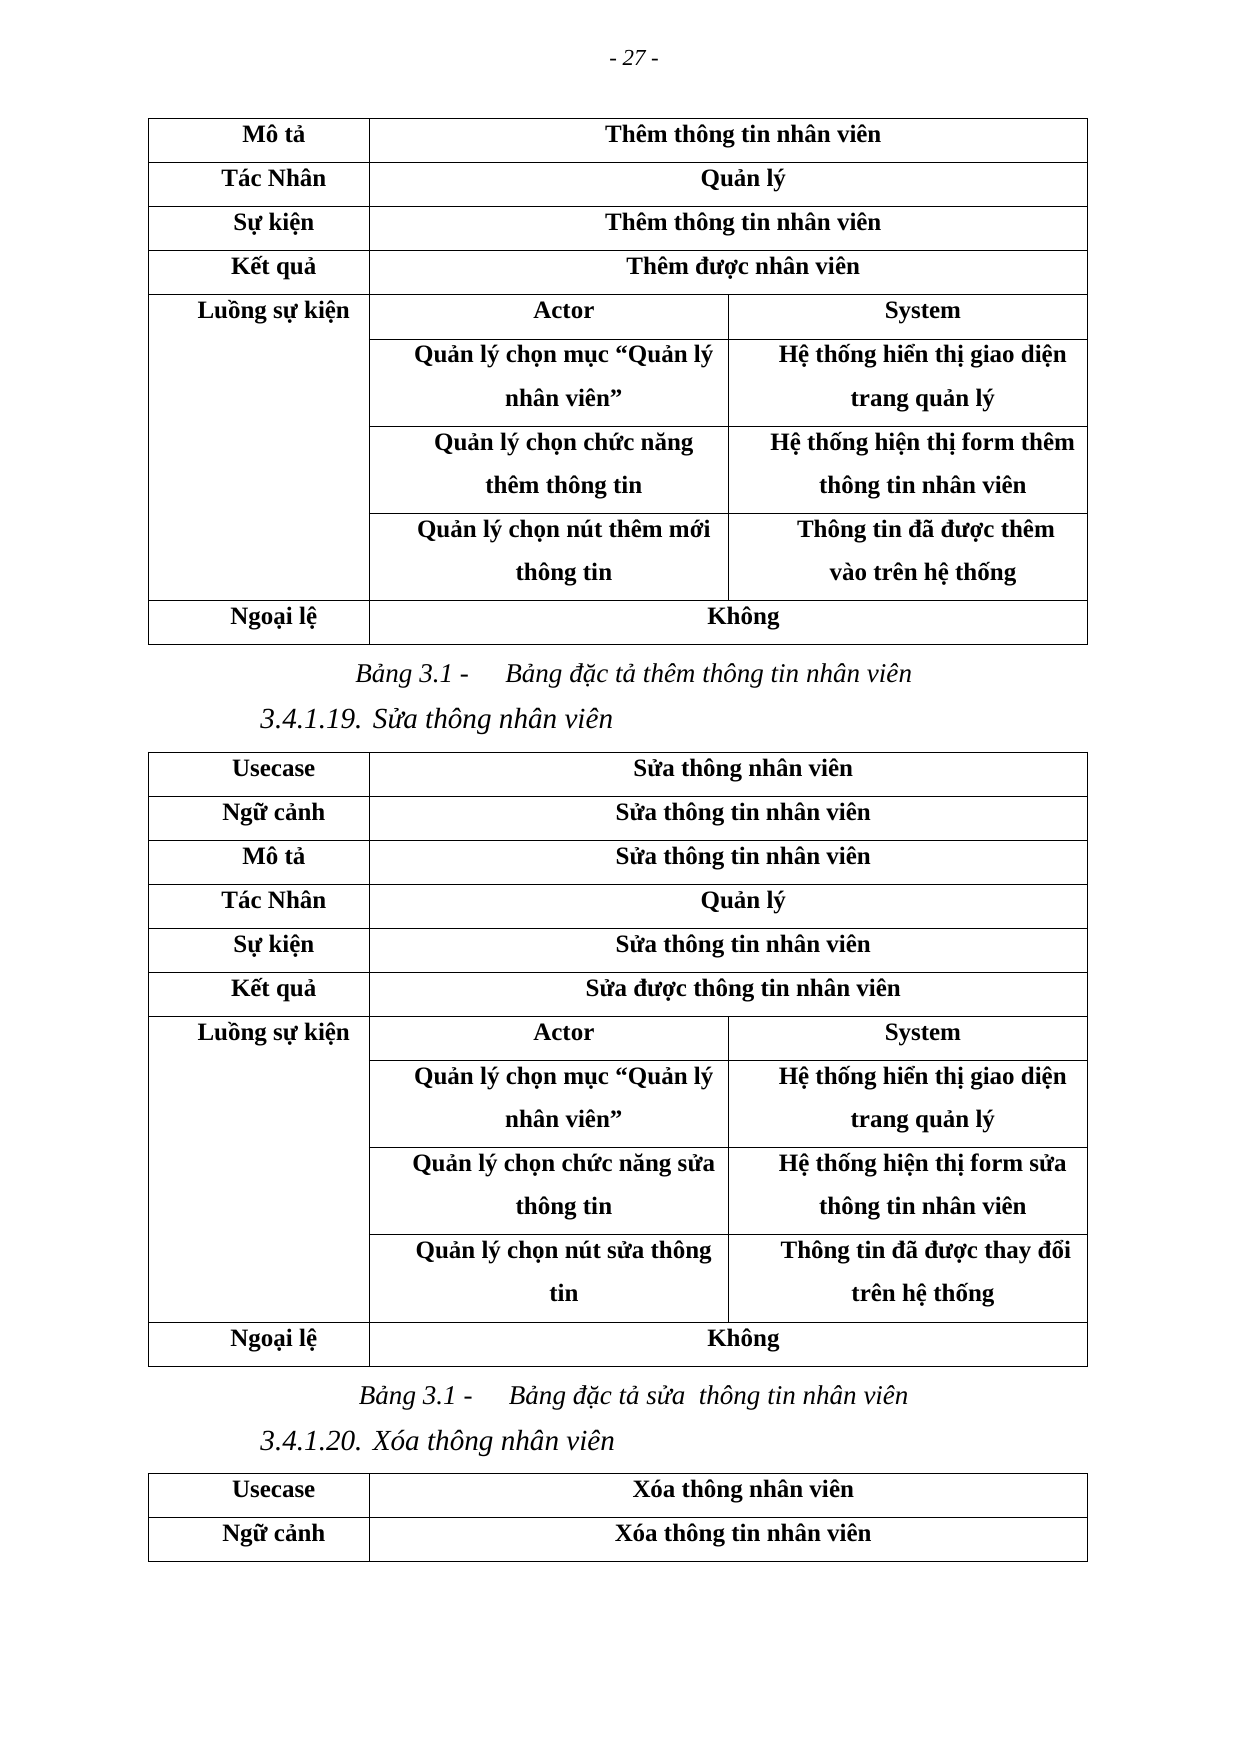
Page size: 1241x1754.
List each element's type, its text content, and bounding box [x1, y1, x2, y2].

table_cell Ngoại lệ [149, 1323, 369, 1366]
subtitle Sửa thông nhân viên [260, 701, 1122, 735]
table_cell Actor [370, 295, 728, 338]
table_cell Sự kiện [149, 207, 369, 250]
table_cell Luồng sự kiện [149, 295, 369, 600]
table_cell Hệ thống hiển thị giao diện trang quản lý [729, 340, 1087, 426]
table_header Xóa thông nhân viên [370, 1474, 1087, 1517]
table_header Usecase [149, 753, 369, 796]
text Bảng đặc tả sửa thông tin nhân viên [148, 1379, 1122, 1410]
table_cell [370, 119, 1087, 162]
table_cell Quản lý chọn chức năng thêm thông tin [370, 427, 728, 513]
table_cell Thông tin đã được thay đổi trên hệ thống [729, 1235, 1087, 1322]
table_cell Kết quả [149, 973, 369, 1016]
table_cell Thêm thông tin nhân viên [370, 207, 1087, 250]
table_cell Sửa thông tin nhân viên [370, 797, 1087, 840]
table_cell Quản lý chọn mục “Quản lý nhân viên” [370, 340, 728, 426]
table_cell Quản lý [370, 163, 1087, 206]
table_cell Không [370, 1323, 1087, 1366]
subtitle Xóa thông nhân viên [260, 1423, 1122, 1456]
table_cell Kết quả [149, 251, 369, 294]
table_cell Thông tin đã được thêm vào trên hệ thống [729, 514, 1087, 600]
table_cell Tác Nhân [149, 885, 369, 928]
table_cell Quản lý [370, 885, 1087, 928]
table_header Sửa thông nhân viên [370, 753, 1087, 796]
table_cell Luồng sự kiện [149, 1017, 369, 1322]
table_cell Tác Nhân [149, 163, 369, 206]
table_cell Ngữ cảnh [149, 797, 369, 840]
table_header Usecase [149, 1474, 369, 1517]
table_cell Sửa được thông tin nhân viên [370, 973, 1087, 1016]
table_cell Không [370, 601, 1087, 644]
table_cell Sự kiện [149, 929, 369, 972]
table_cell Ngữ cảnh [149, 1518, 369, 1561]
table_cell Mô tả [149, 841, 369, 884]
table_cell Quản lý chọn mục “Quản lý nhân viên” [370, 1061, 728, 1147]
table_cell Quản lý chọn chức năng sửa thông tin [370, 1148, 728, 1234]
table_cell Sửa thông tin nhân viên [370, 841, 1087, 884]
table_cell Thêm được nhân viên [370, 251, 1087, 294]
table_cell Mô tả [149, 119, 369, 162]
table_cell Quản lý chọn nút sửa thông tin [370, 1235, 728, 1322]
table_cell Hệ thống hiện thị form thêm thông tin nhân viên [729, 427, 1087, 513]
text Bảng đặc tả thêm thông tin nhân viên [148, 658, 1122, 689]
table_cell System [729, 1017, 1087, 1060]
table_cell Actor [370, 1017, 728, 1060]
table_cell Quản lý chọn nút thêm mới thông tin [370, 514, 728, 600]
table_cell Sửa thông tin nhân viên [370, 929, 1087, 972]
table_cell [370, 1518, 1087, 1561]
table_cell Hệ thống hiển thị giao diện trang quản lý [729, 1061, 1087, 1147]
table_cell System [729, 295, 1087, 338]
table_cell Ngoại lệ [149, 601, 369, 644]
table_cell Hệ thống hiện thị form sửa thông tin nhân viên [729, 1148, 1087, 1234]
